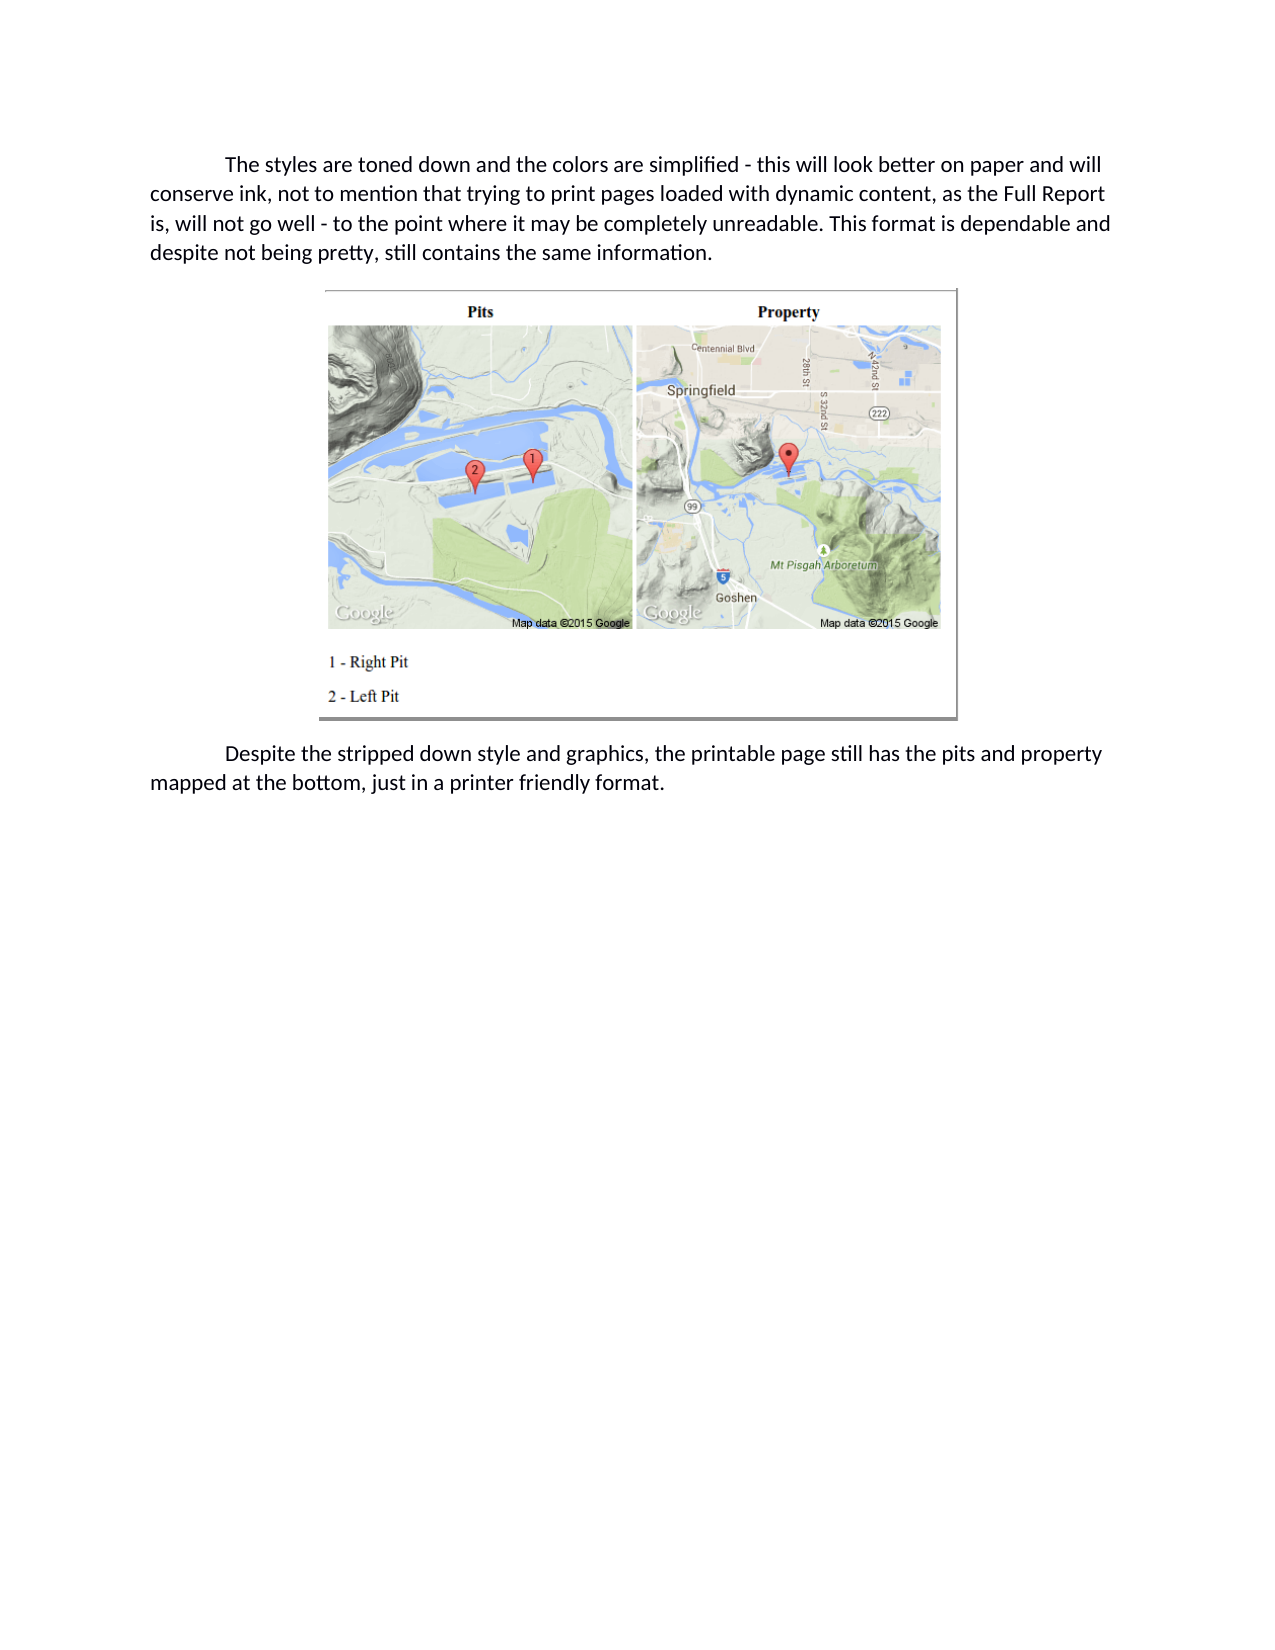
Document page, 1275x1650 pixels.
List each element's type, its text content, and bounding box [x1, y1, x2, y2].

text Despite the stripped down style and graphics, the printable page still has the pits and property mapped at the bottom, just in a printer friendly format. [150, 739, 1125, 797]
text The styles are toned down and the colors are simplified - this will look better on paper and will conserve ink, not to mention that trying to print pages loaded with dynamic content, as the Full Report is, will not go well - to the point where it may be completely unreadable. This format is dependable and despite not being pretty, still contains the same information. [150, 150, 1125, 266]
picture [315, 284, 956, 717]
